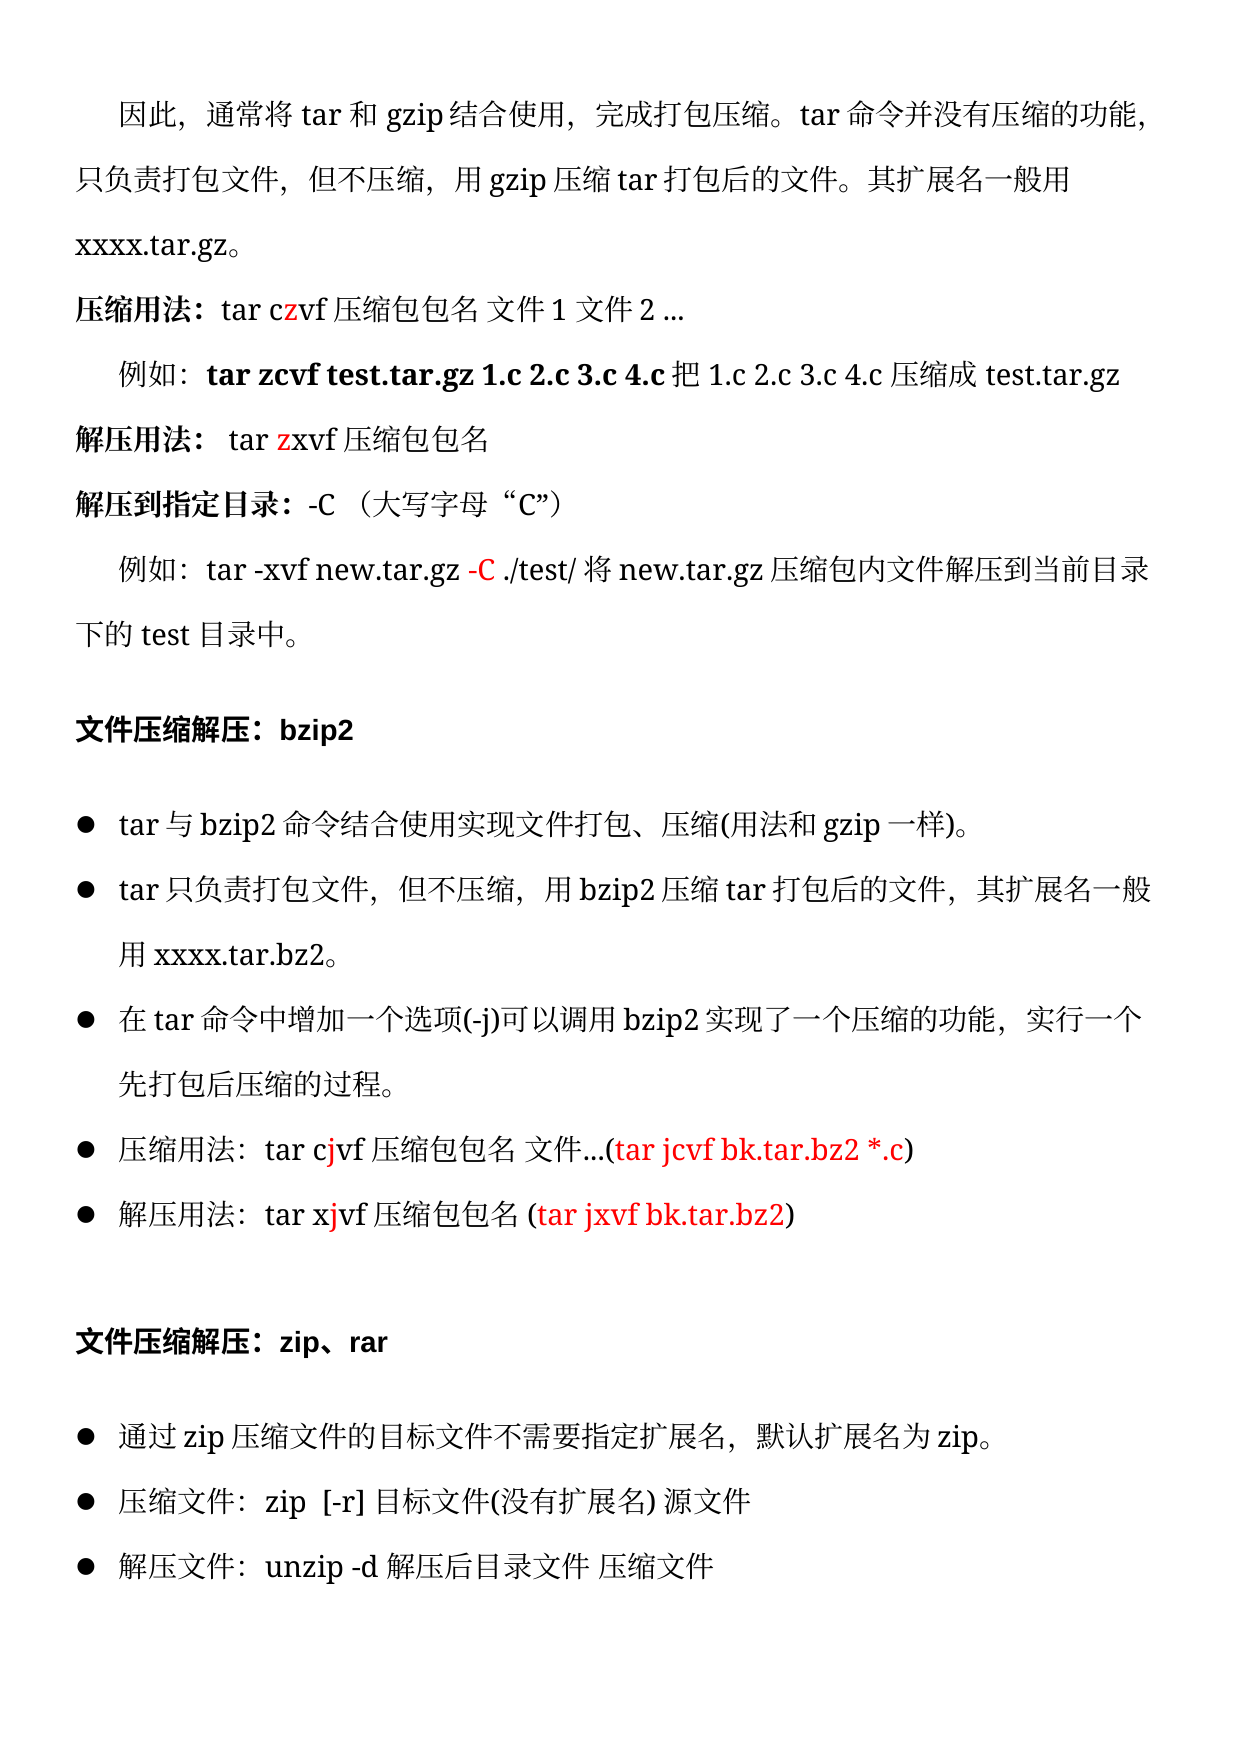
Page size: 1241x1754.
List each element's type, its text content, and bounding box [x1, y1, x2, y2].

list 解压文件：unzip -d 解压后目录文件 压缩文件 [75, 1532, 1165, 1597]
subtitle 文件压缩解压：zip、rar [75, 1307, 1165, 1372]
text 例如：tar zcvf test.tar.gz 1.c 2.c 3.c 4.c把 1.c 2.c 3.c 4.c 压缩成 test.tar.gz [75, 341, 1165, 406]
text 因此，通常将 tar 和 gzip结合使用，完成打包压缩。tar命令并没有压缩的功能，只负责打包文件，但不压缩，用gzip压缩tar打包后的文件。其扩展名一般用xxxx.tar.gz。 [75, 81, 1165, 276]
list 压缩文件：zip [-r] 目标文件(没有扩展名) 源文件 [75, 1467, 1165, 1532]
text 解压到指定目录：-C （大写字母“C”） [75, 471, 1165, 536]
list tar只负责打包文件，但不压缩，用bzip2压缩tar打包后的文件，其扩展名一般用xxxx.tar.bz2。 [75, 855, 1165, 985]
subtitle 文件压缩解压：bzip2 [75, 695, 1165, 760]
text 解压用法： tar zxvf 压缩包包名 [75, 406, 1165, 471]
list 压缩用法：tar cjvf 压缩包包名 文件...(tar jcvf bk.tar.bz2 *.c) [75, 1115, 1165, 1180]
list tar与bzip2命令结合使用实现文件打包、压缩(用法和gzip一样)。 [75, 790, 1165, 855]
list 解压用法：tar xjvf 压缩包包名 (tar jxvf bk.tar.bz2) [75, 1180, 1165, 1245]
list 通过zip压缩文件的目标文件不需要指定扩展名，默认扩展名为zip。 [75, 1402, 1165, 1467]
text 压缩用法：tar czvf 压缩包包名 文件1 文件2 ... [75, 276, 1165, 341]
text 例如：tar -xvf new.tar.gz -C ./test/ 将new.tar.gz压缩包内文件解压到当前目录下的 test 目录中。 [75, 536, 1165, 666]
list 在tar命令中增加一个选项(-j)可以调用bzip2实现了一个压缩的功能，实行一个先打包后压缩的过程。 [75, 985, 1165, 1115]
